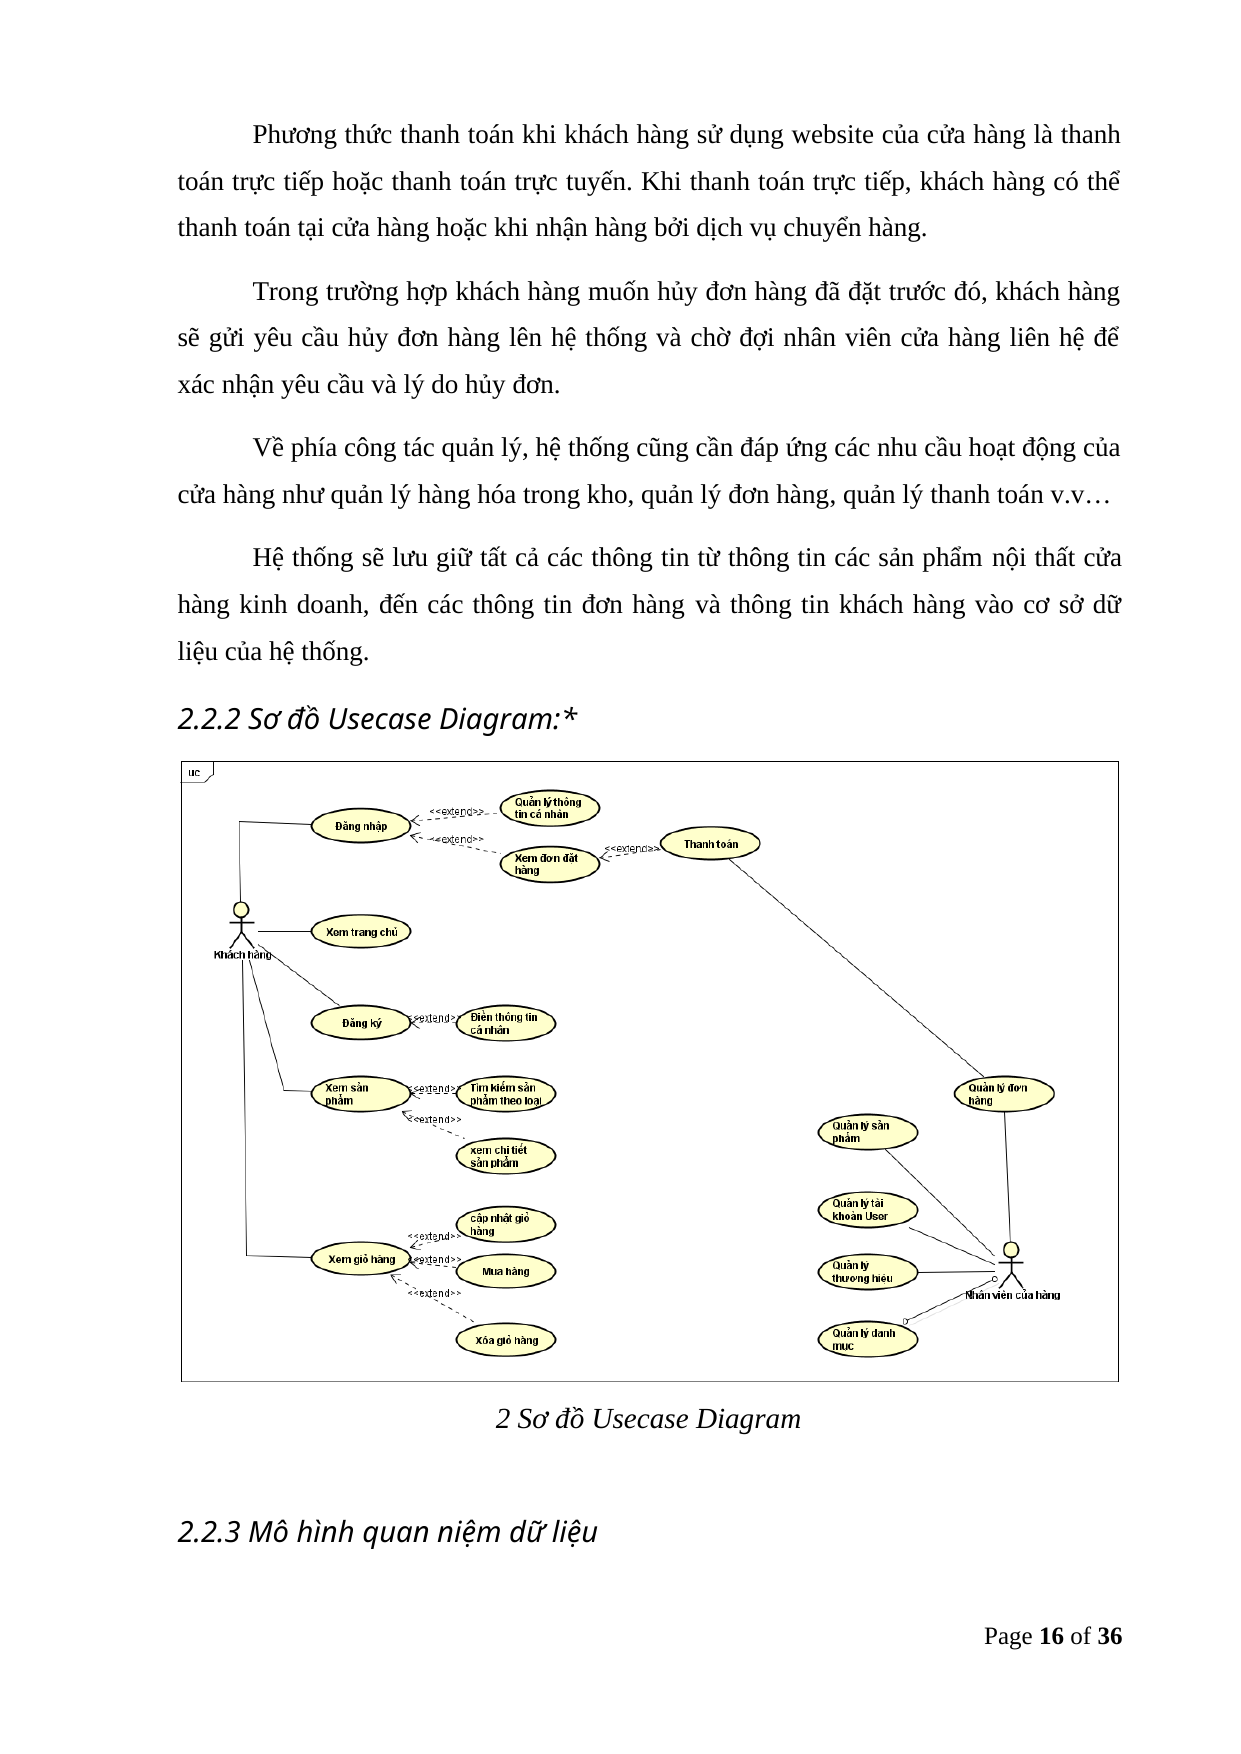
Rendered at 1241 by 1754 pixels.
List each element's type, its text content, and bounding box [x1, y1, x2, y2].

text Phương thức thanh toán khi khách hàng sử dụng website của cửa hàng là thanh toán trực tiếp hoặc thanh toán trực tuyến. Khi thanh toán trực tiếp, khách hàng có thể thanh toán tại cửa hàng hoặc khi nhận hàng bởi dịch vụ chuyển hàng. [177, 118, 1122, 243]
text Về phía công tác quản lý, hệ thống cũng cần đáp ứng các nhu cầu hoạt động của cửa hàng như quản lý hàng hóa trong kho, quản lý đơn hàng, quản lý thanh toán v.v… [177, 431, 1122, 509]
text 2.2.3 Mô hình quan niệm dữ liệu [177, 1511, 1122, 1551]
subtitle 2.2.2 Sơ đồ Usecase Diagram:* [177, 698, 1122, 738]
text Trong trường hợp khách hàng muốn hủy đơn hàng đã đặt trước đó, khách hàng sẽ gửi yêu cầu hủy đơn hàng lên hệ thống và chờ đợi nhân viên cửa hàng liên hệ để xác nhận yêu cầu và lý do hủy đơn. [177, 275, 1122, 399]
text 2 Sơ đồ Usecase Diagram [177, 1402, 1122, 1435]
text Hệ thống sẽ lưu giữ tất cả các thông tin từ thông tin các sản phẩm nội thất cửa hàng kinh doanh, đến các thông tin đơn hàng và thông tin khách hàng vào cơ sở dữ liệu của hệ thống. [177, 541, 1122, 666]
picture [177, 757, 1123, 1388]
